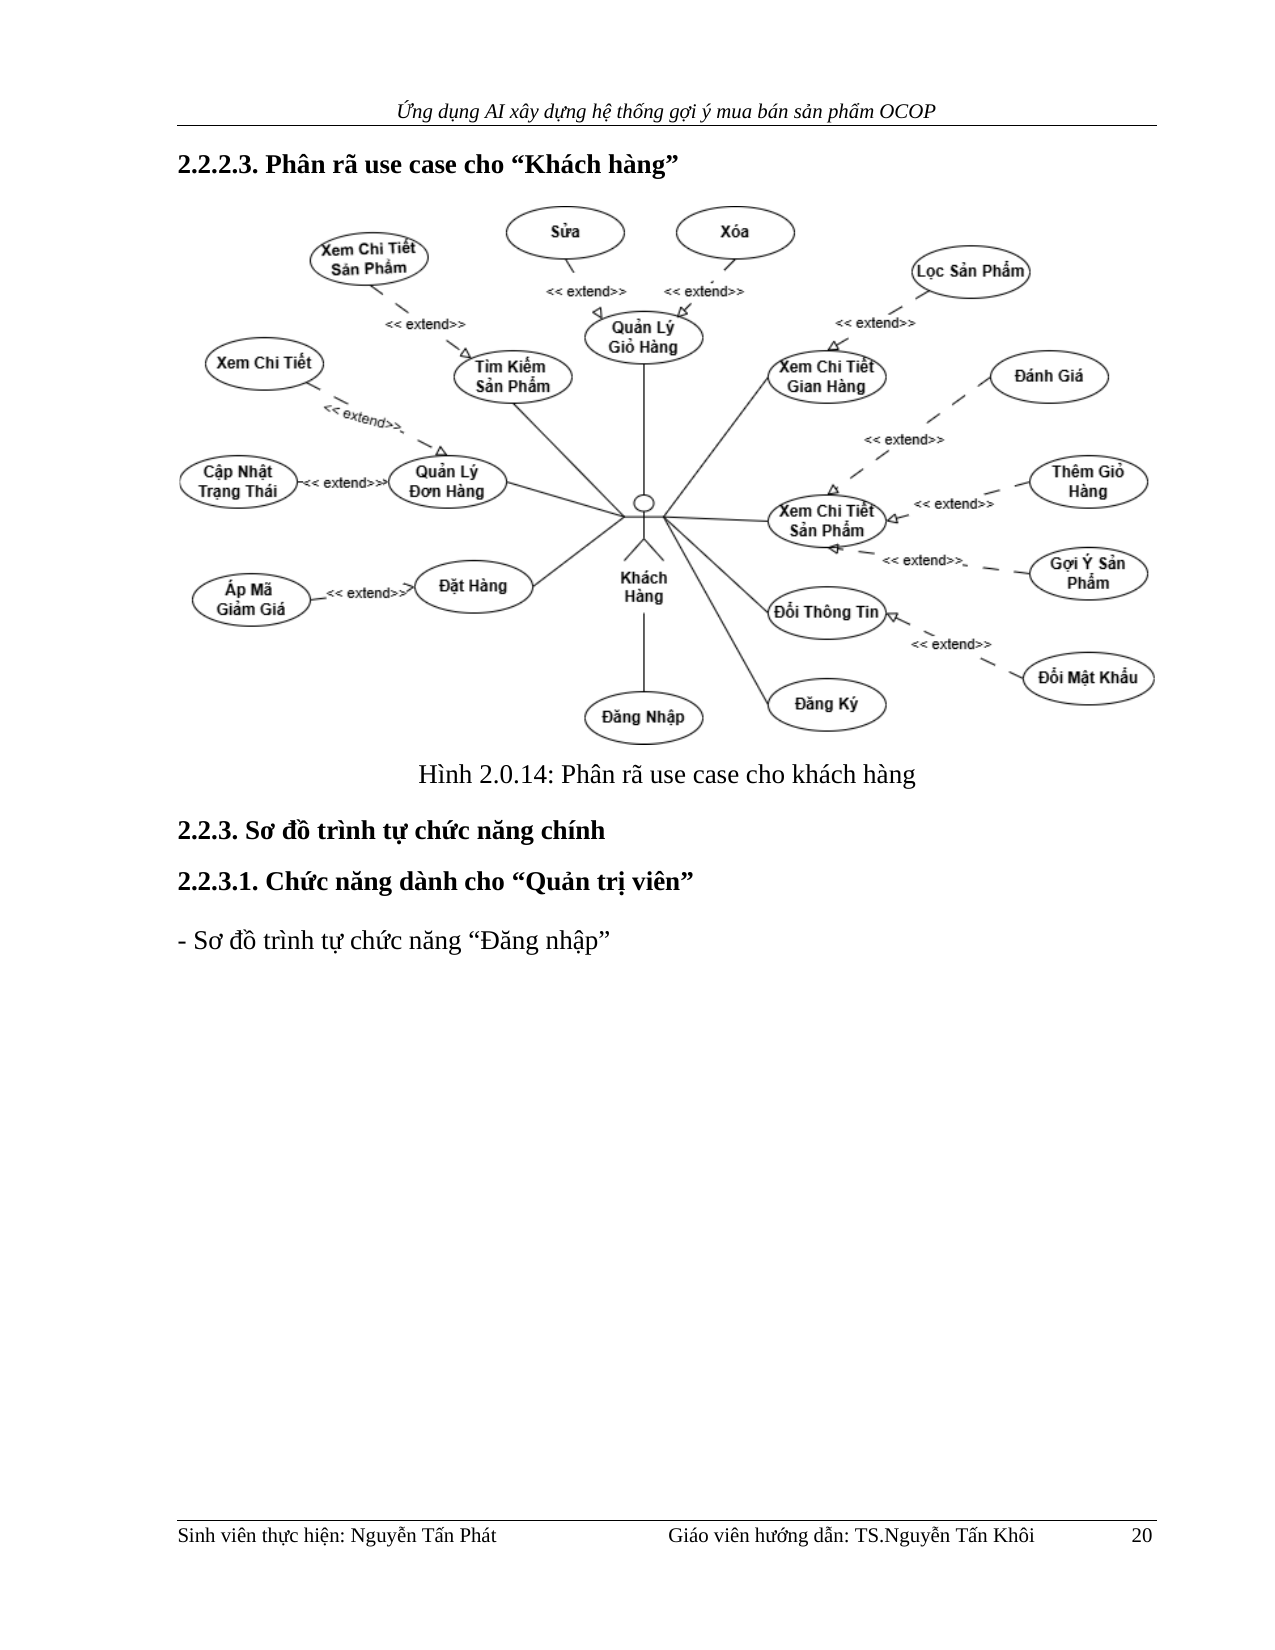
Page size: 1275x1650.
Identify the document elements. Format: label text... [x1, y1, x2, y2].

picture [179, 206, 1155, 745]
text - Sơ đồ trình tự chức năng “Đăng nhập” [177, 924, 1157, 956]
text 2.2.2.3. Phân rã use case cho “Khách hàng” [177, 148, 1157, 179]
text 2.2.3. Sơ đồ trình tự chức năng chính [177, 814, 1157, 846]
text 2.2.3.1. Chức năng dành cho “Quản trị viên” [177, 865, 1157, 896]
